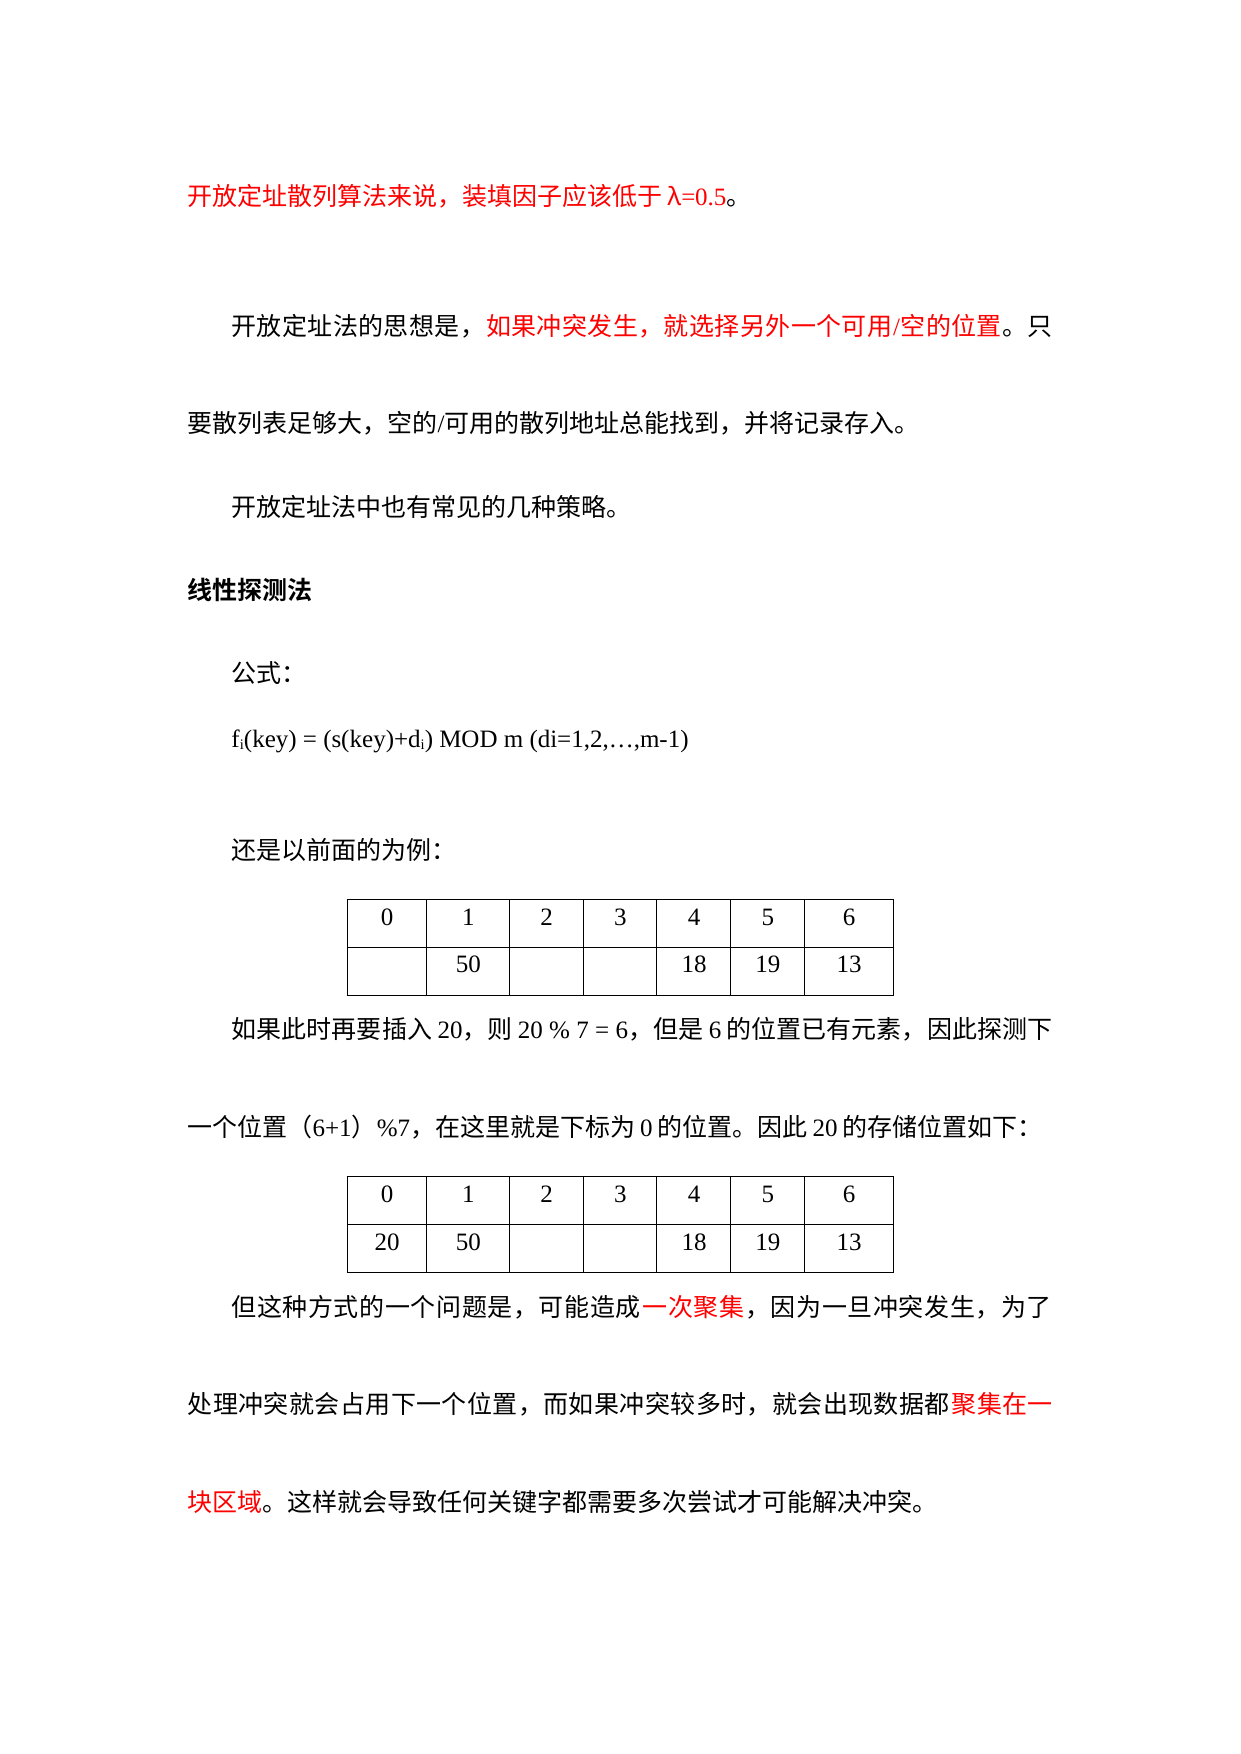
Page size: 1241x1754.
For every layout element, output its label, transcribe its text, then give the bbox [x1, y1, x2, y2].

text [187, 162, 1053, 227]
table_header 0 [348, 1177, 426, 1224]
table_cell 19 [731, 1225, 804, 1272]
text 开放定址法的思想是，如果冲突发生，就选择另外一个可用/空的位置。只要散列表足够大，空的/可用的散列地址总能找到，并将记录存入。 [187, 292, 1053, 454]
table_header 6 [805, 1177, 893, 1224]
text 如果此时再要插入20，则20 % 7 = 6，但是6的位置已有元素，因此探测下一个位置（6+1）%7，在这里就是下标为0的位置。因此20的存储位置如下： [187, 996, 1053, 1158]
table_cell 18 [657, 948, 730, 994]
text 公式： [187, 639, 1053, 704]
table_cell [584, 1225, 656, 1272]
table_cell [348, 948, 426, 994]
table_cell [510, 1225, 583, 1272]
text 但这种方式的一个问题是，可能造成一次聚集，因为一旦冲突发生，为了处理冲突就会占用下一个位置，而如果冲突较多时，就会出现数据都聚集在一块区域。这样就会导致任何关键字都需要多次尝试才可能解决冲突。 [187, 1273, 1053, 1533]
table_header 3 [584, 1177, 656, 1224]
text 开放定址法中也有常见的几种策略。 [187, 473, 1053, 538]
table_header 5 [731, 900, 804, 947]
table_cell 18 [657, 1225, 730, 1272]
table_cell [510, 948, 583, 994]
table_header 4 [657, 900, 730, 947]
table_cell 50 [427, 1225, 509, 1272]
table_header 1 [427, 900, 509, 947]
table_cell 19 [731, 948, 804, 994]
table_header 1 [427, 1177, 509, 1224]
table_header 6 [805, 900, 893, 947]
table_header 2 [510, 1177, 583, 1224]
table_cell [584, 948, 656, 994]
subtitle 线性探测法 [187, 556, 1053, 621]
table_cell 13 [805, 1225, 893, 1272]
table_header 4 [657, 1177, 730, 1224]
table_header 2 [510, 900, 583, 947]
table_header 0 [348, 900, 426, 947]
text 还是以前面的为例： [187, 816, 1053, 881]
table_header 5 [731, 1177, 804, 1224]
table_cell 50 [427, 948, 509, 994]
text fi(key) = (s(key)+di) MOD m (di=1,2,…,m-1) [187, 722, 1053, 754]
table_cell 20 [348, 1225, 426, 1272]
table_cell 13 [805, 948, 893, 994]
table_header 3 [584, 900, 656, 947]
